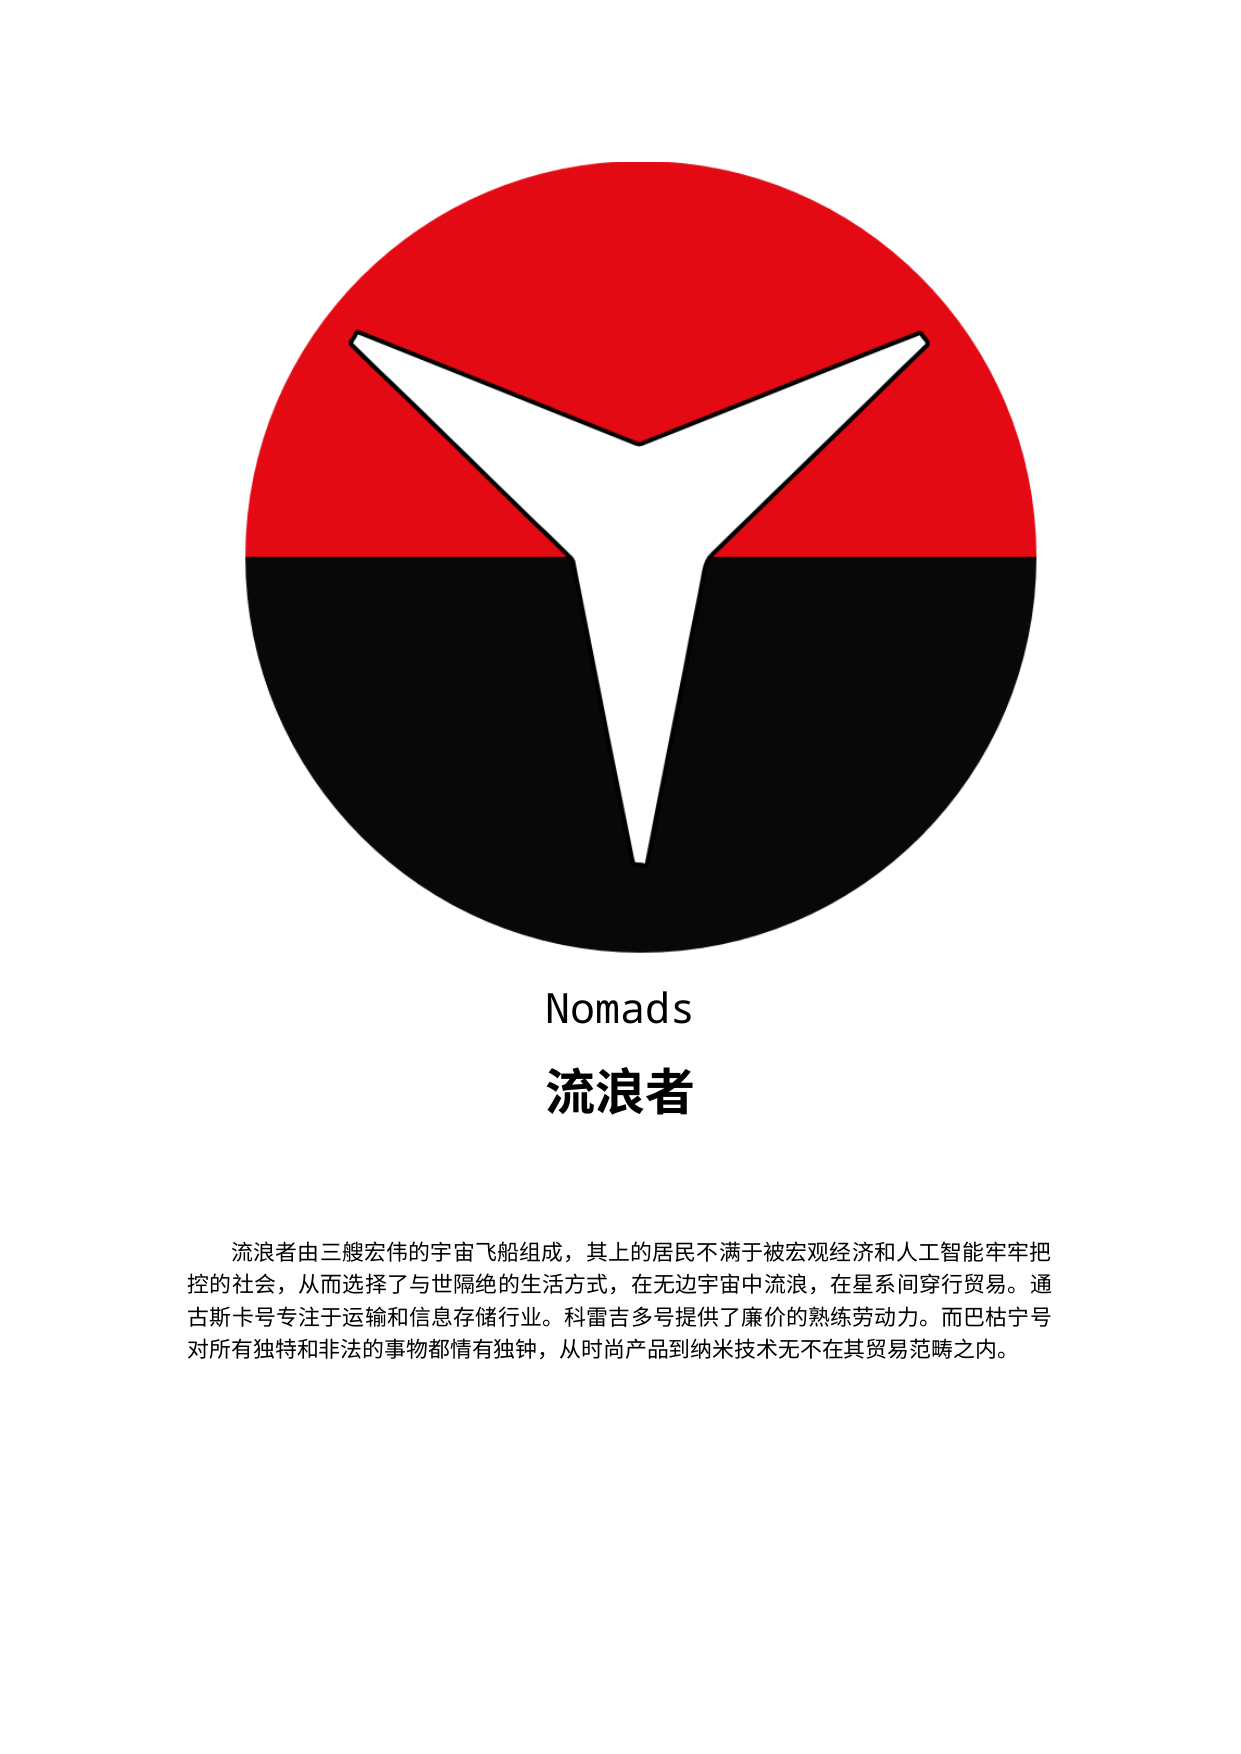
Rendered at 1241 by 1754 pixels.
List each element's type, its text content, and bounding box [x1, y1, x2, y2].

text Nomads [187, 974, 1053, 1039]
text 流浪者 [187, 1039, 1053, 1137]
text 流浪者由三艘宏伟的宇宙飞船组成，其上的居民不满于被宏观经济和人工智能牢牢把控的社会，从而选择了与世隔绝的生活方式，在无边宇宙中流浪，在星系间穿行贸易。通古斯卡号专注于运输和信息存储行业。科雷吉多号提供了廉价的熟练劳动力。而巴枯宁号对所有独特和非法的事物都情有独钟，从时尚产品到纳米技术无不在其贸易范畴之内。 [187, 1234, 1053, 1364]
picture [241, 162, 1043, 956]
